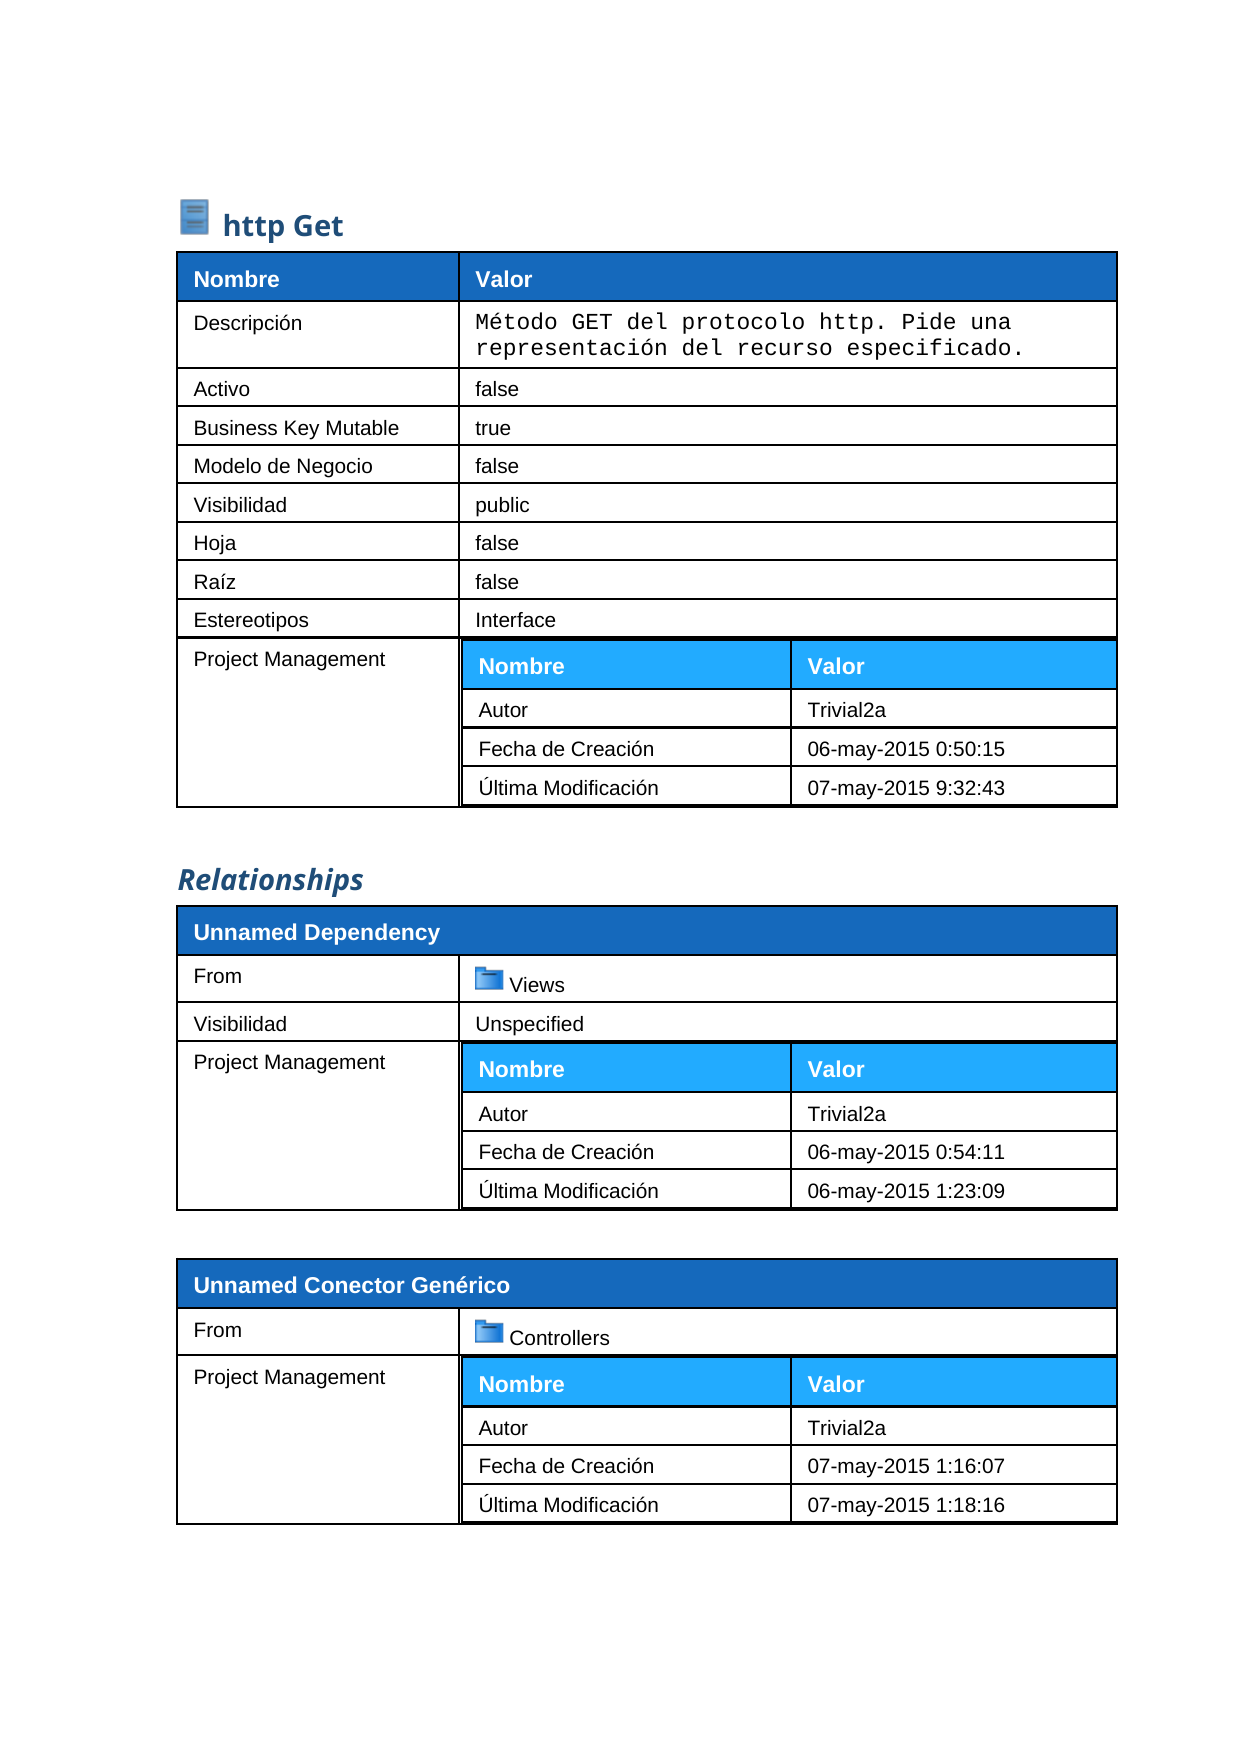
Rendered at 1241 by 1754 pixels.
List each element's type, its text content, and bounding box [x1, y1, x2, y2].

table_cell [463, 767, 790, 804]
table_cell false [460, 523, 1116, 559]
table_cell From [178, 956, 458, 1001]
table_cell Project Management [178, 639, 458, 806]
table_cell [463, 690, 790, 726]
table_cell false [460, 446, 1116, 482]
picture [177, 198, 215, 237]
table_cell [792, 1170, 1116, 1207]
table_cell [792, 767, 1116, 804]
table_cell Hoja [178, 523, 458, 559]
table_cell From [178, 1309, 458, 1354]
table_cell [792, 690, 1116, 726]
table_cell [792, 1132, 1116, 1168]
table_cell Activo [178, 369, 458, 405]
table_header Unnamed Conector Genérico [178, 1260, 1116, 1307]
table_cell Business Key Mutable [178, 407, 458, 444]
table_cell [463, 1132, 790, 1168]
table_cell Método GET del protocolo http. Pide una representación del recurso especificado. [460, 302, 1116, 367]
table_cell Controllers [460, 1309, 1116, 1354]
table_cell Raíz [178, 561, 458, 598]
table_cell Project Management [178, 1042, 458, 1209]
table_cell Visibilidad [178, 484, 458, 521]
table_cell public [460, 484, 1116, 521]
table_cell Unspecified [460, 1003, 1116, 1039]
table_cell Modelo de Negocio [178, 446, 458, 482]
table_cell false [460, 561, 1116, 598]
table_cell [792, 1446, 1116, 1483]
subtitle http Get [177, 199, 1063, 245]
table_cell Estereotipos [178, 600, 458, 636]
table_header Unnamed Dependency [178, 907, 1116, 954]
table_cell [792, 1093, 1116, 1130]
table_cell false [460, 369, 1116, 405]
table_cell Visibilidad [178, 1003, 458, 1039]
subtitle Relationships [177, 859, 1063, 898]
table_cell [792, 729, 1116, 765]
table_cell [463, 1446, 790, 1483]
table_cell Views [460, 956, 1116, 1001]
table_cell [463, 1093, 790, 1130]
table_cell Descripción [178, 302, 458, 367]
table_cell [792, 1408, 1116, 1444]
table_cell [463, 1170, 790, 1207]
table_cell Project Management [178, 1356, 458, 1523]
table_header Nombre [178, 253, 458, 300]
table_cell [463, 1485, 790, 1521]
picture [475, 964, 504, 993]
table_cell [463, 1408, 790, 1444]
picture [475, 1317, 504, 1346]
table_header Valor [460, 253, 1116, 300]
table_cell Interface [460, 600, 1116, 636]
table_cell true [460, 407, 1116, 444]
table_cell [463, 729, 790, 765]
table_cell [792, 1485, 1116, 1521]
